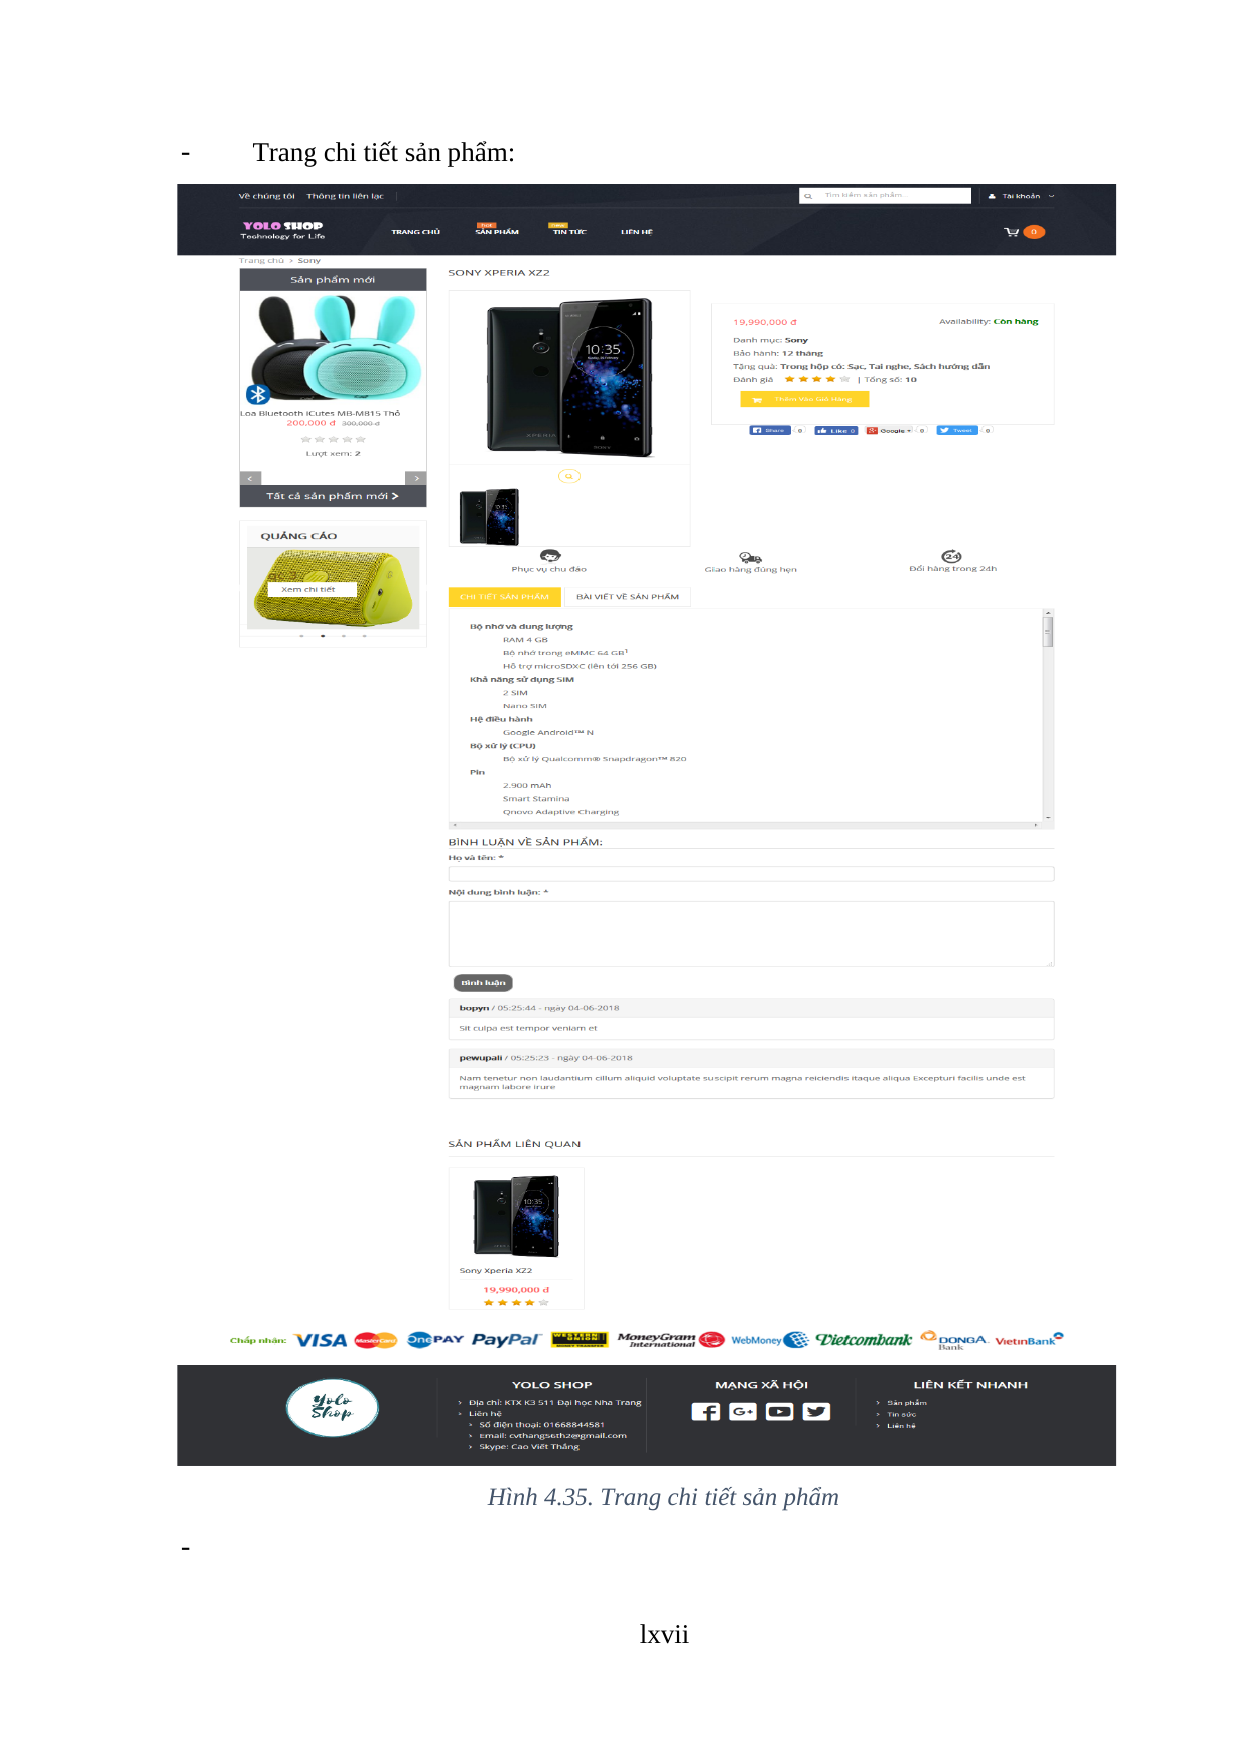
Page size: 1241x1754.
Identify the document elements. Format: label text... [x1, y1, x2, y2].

picture [177, 184, 1117, 1466]
